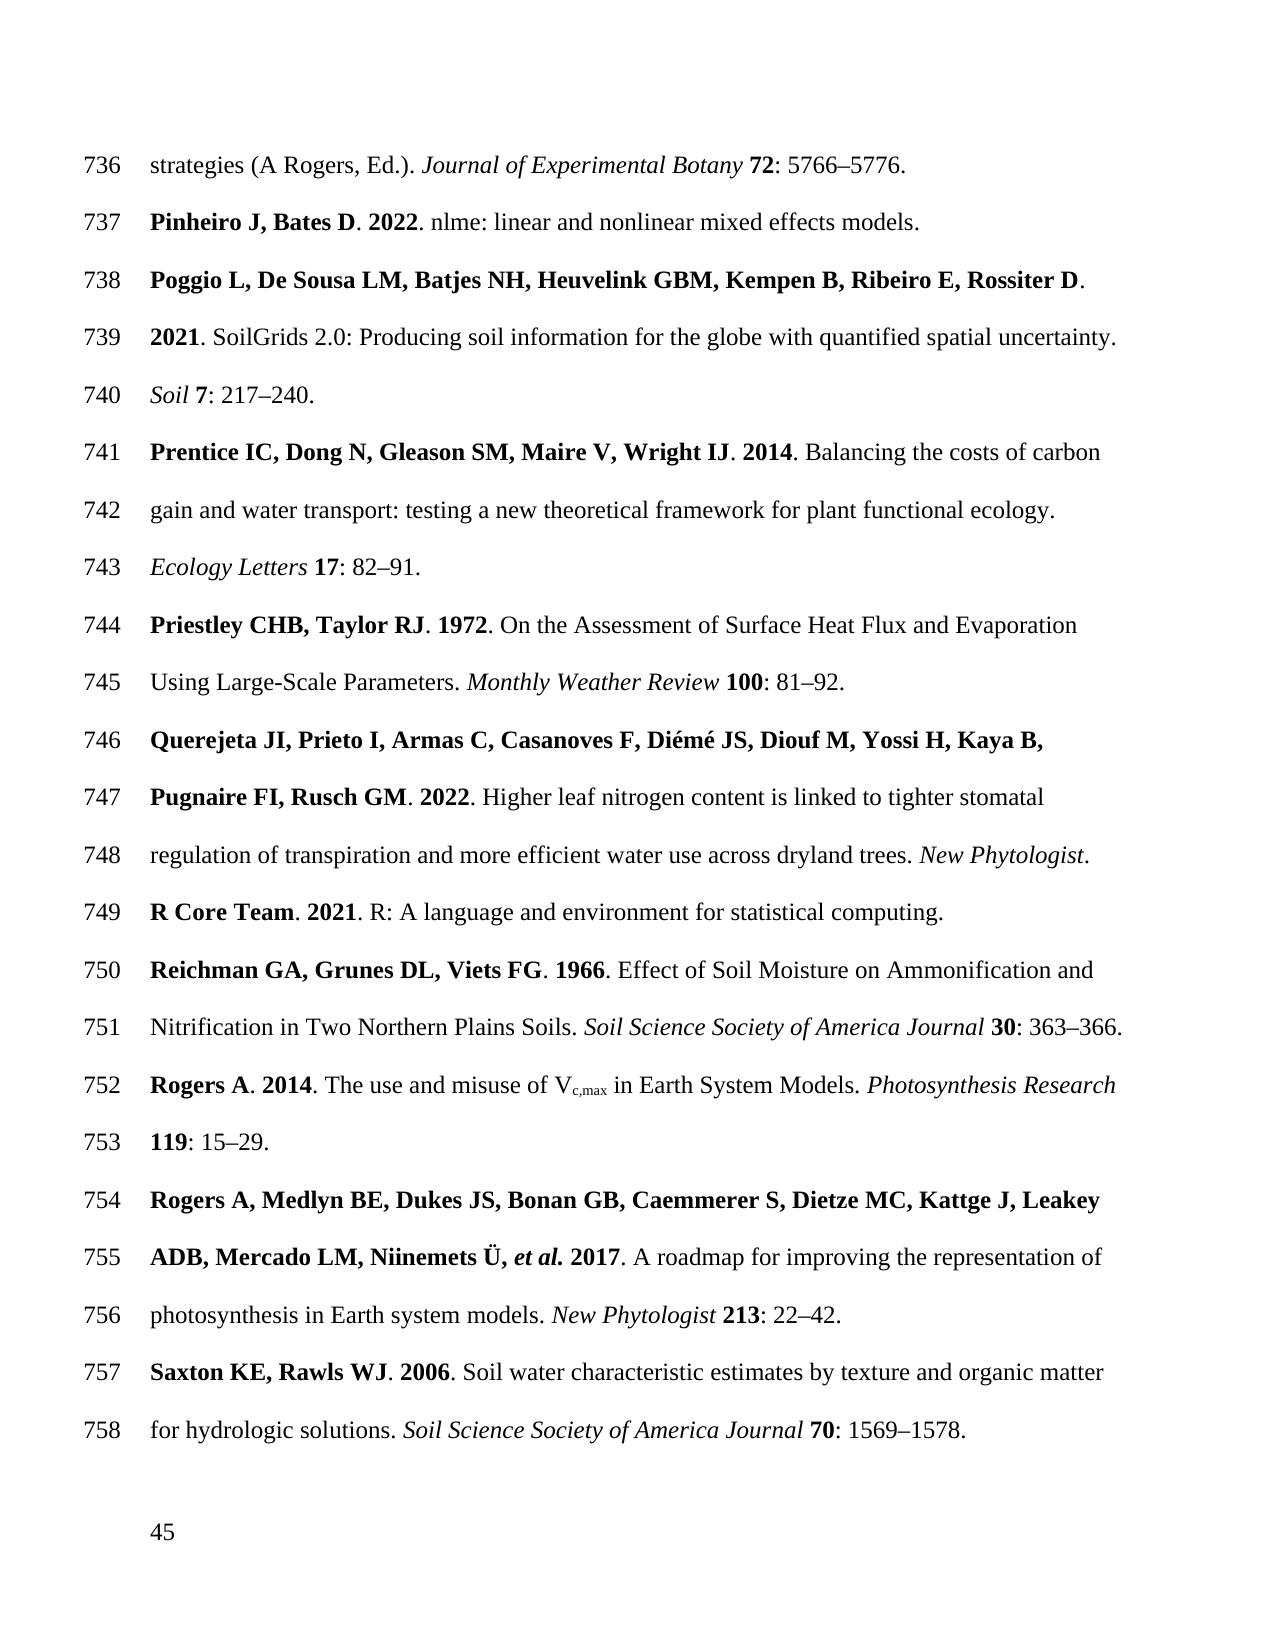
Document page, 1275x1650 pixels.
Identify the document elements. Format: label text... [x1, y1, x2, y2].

text Saxton KE, Rawls WJ. 2006. Soil water characteristic estimates by texture and organic matter for hydrologic solutions. Soil Science Society of America Journal 70: 1569–1578. [150, 1357, 1125, 1444]
text Poggio L, De Sousa LM, Batjes NH, Heuvelink GBM, Kempen B, Ribeiro E, Rossiter D. 2021. SoilGrids 2.0: Producing soil information for the globe with quantified spatial uncertainty. Soil 7: 217–240. [150, 265, 1125, 409]
text Rogers A, Medlyn BE, Dukes JS, Bonan GB, Caemmerer S, Dietze MC, Kattge J, Leakey ADB, Mercado LM, Niinemets Ü, et al. 2017. A roadmap for improving the representation of photosynthesis in Earth system models. New Phytologist 213: 22–42. [150, 1185, 1125, 1329]
text Rogers A. 2014. The use and misuse of Vc,max in Earth System Models. Photosynthesis Research 119: 15–29. [150, 1070, 1125, 1156]
text Reichman GA, Grunes DL, Viets FG. 1966. Effect of Soil Moisture on Ammonification and Nitrification in Two Northern Plains Soils. Soil Science Society of America Journal 30: 363–366. [150, 955, 1125, 1041]
text Prentice IC, Dong N, Gleason SM, Maire V, Wright IJ. 2014. Balancing the costs of carbon gain and water transport: testing a new theoretical framework for plant functional ecology. Ecology Letters 17: 82–91. [150, 437, 1125, 581]
text Priestley CHB, Taylor RJ. 1972. On the Assessment of Surface Heat Flux and Evaporation Using Large-Scale Parameters. Monthly Weather Review 100: 81–92. [150, 610, 1125, 696]
text Pinheiro J, Bates D. 2022. nlme: linear and nonlinear mixed effects models. [150, 207, 1125, 236]
text Querejeta JI, Prieto I, Armas C, Casanoves F, Diémé JS, Diouf M, Yossi H, Kaya B, Pugnaire FI, Rusch GM. 2022. Higher leaf nitrogen content is linked to tighter stomatal regulation of transpiration and more efficient water use across dryland trees. New Phytologist. [150, 725, 1125, 869]
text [150, 150, 1125, 179]
text R Core Team. 2021. R: A language and environment for statistical computing. [150, 897, 1125, 926]
